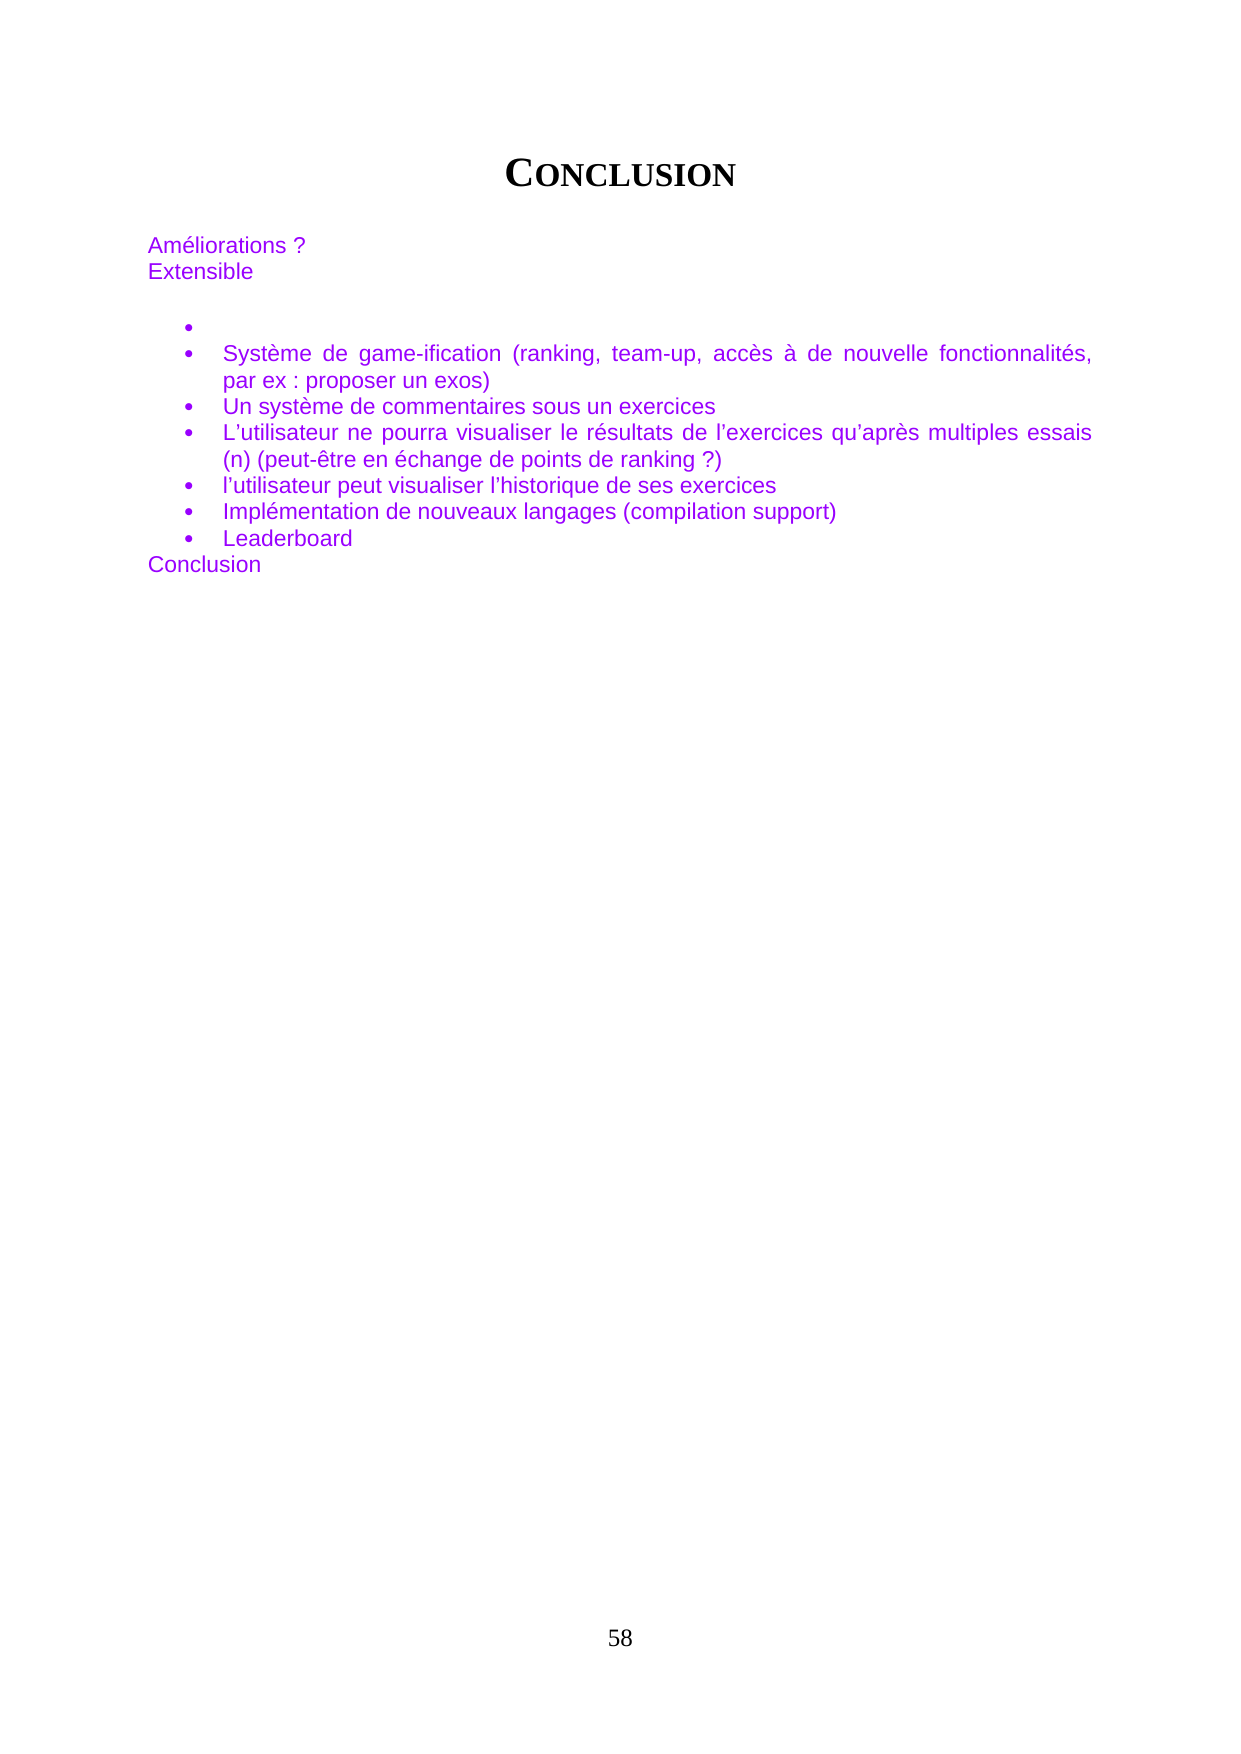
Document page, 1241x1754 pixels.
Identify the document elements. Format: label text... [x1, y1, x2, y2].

text Extensible [148, 258, 1093, 285]
list L’utilisateur ne pourra visualiser le résultats de l’exercices qu’après multiples essais (n) (peut-être en échange de points de ranking ?) [185, 419, 1093, 472]
text Conclusion [148, 551, 1093, 577]
list Implémentation de nouveaux langages (compilation support) [185, 498, 1093, 525]
list l’utilisateur peut visualiser l’historique de ses exercices [185, 472, 1093, 498]
list Leaderboard [185, 525, 1093, 551]
list Système de game-ification (ranking, team-up, accès à de nouvelle fonctionnalités, par ex : proposer un exos) [185, 340, 1093, 393]
text Améliorations ? [148, 232, 1093, 258]
list Un système de commentaires sous un exercices [185, 393, 1093, 419]
title Conclusion [148, 148, 1093, 196]
